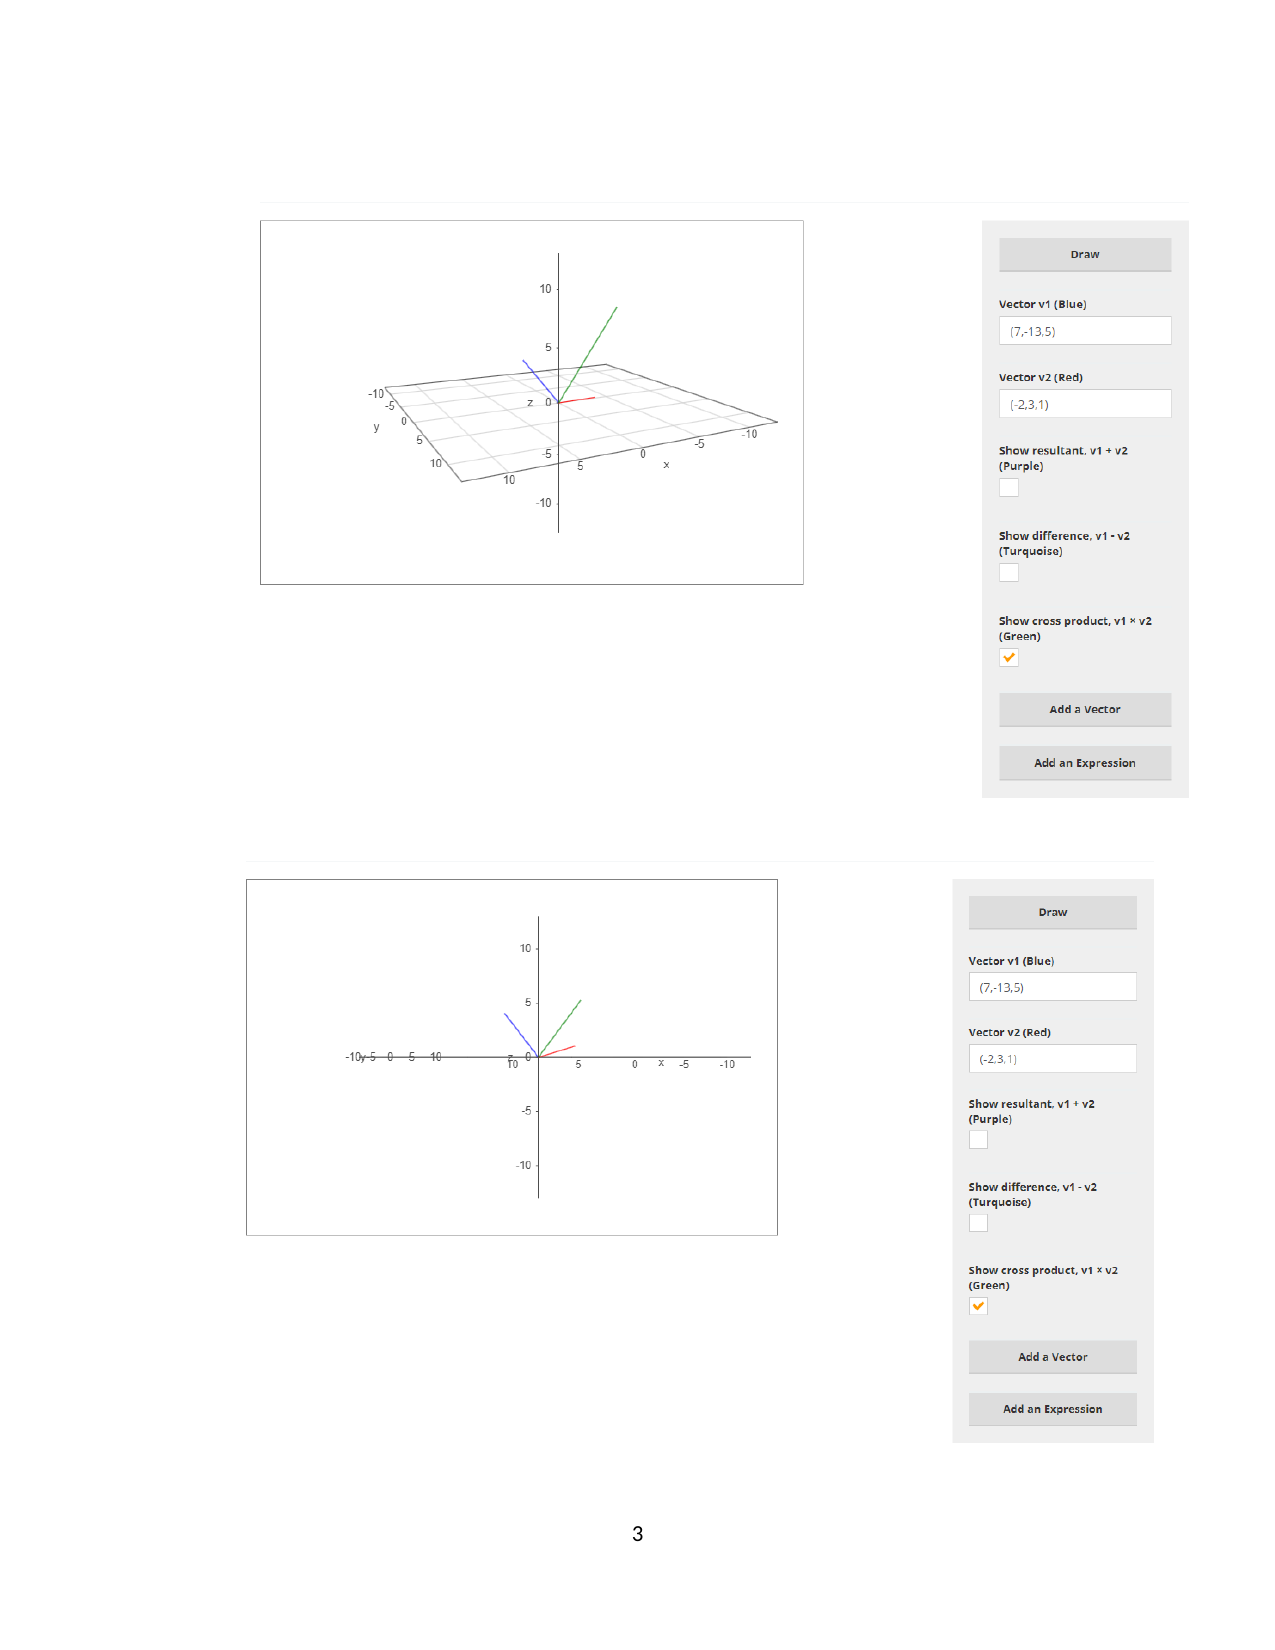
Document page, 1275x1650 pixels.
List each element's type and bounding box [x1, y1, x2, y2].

picture [203, 856, 1179, 1462]
picture [214, 196, 1189, 799]
